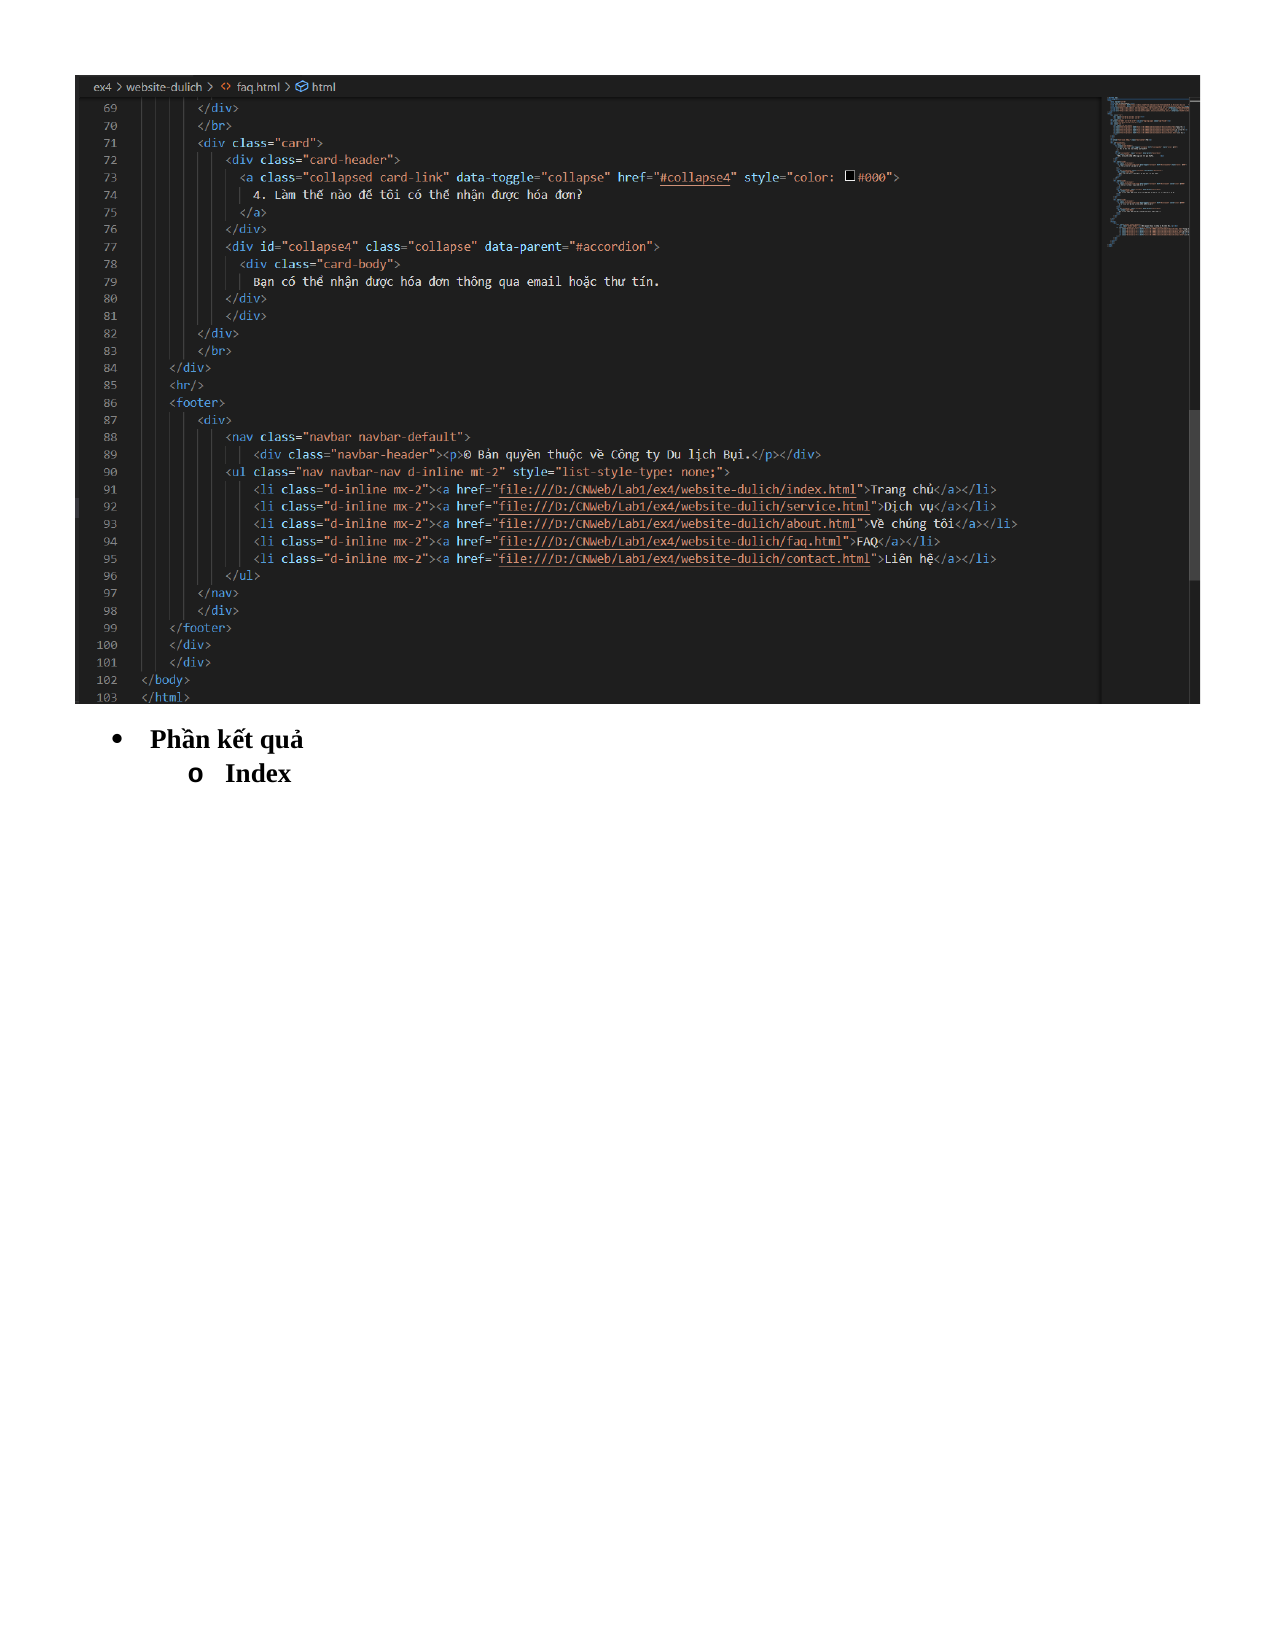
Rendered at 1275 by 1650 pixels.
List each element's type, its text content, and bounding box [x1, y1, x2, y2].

picture [75, 75, 1200, 704]
list Phần kết quả [112, 723, 1200, 754]
list Index [187, 757, 1200, 790]
